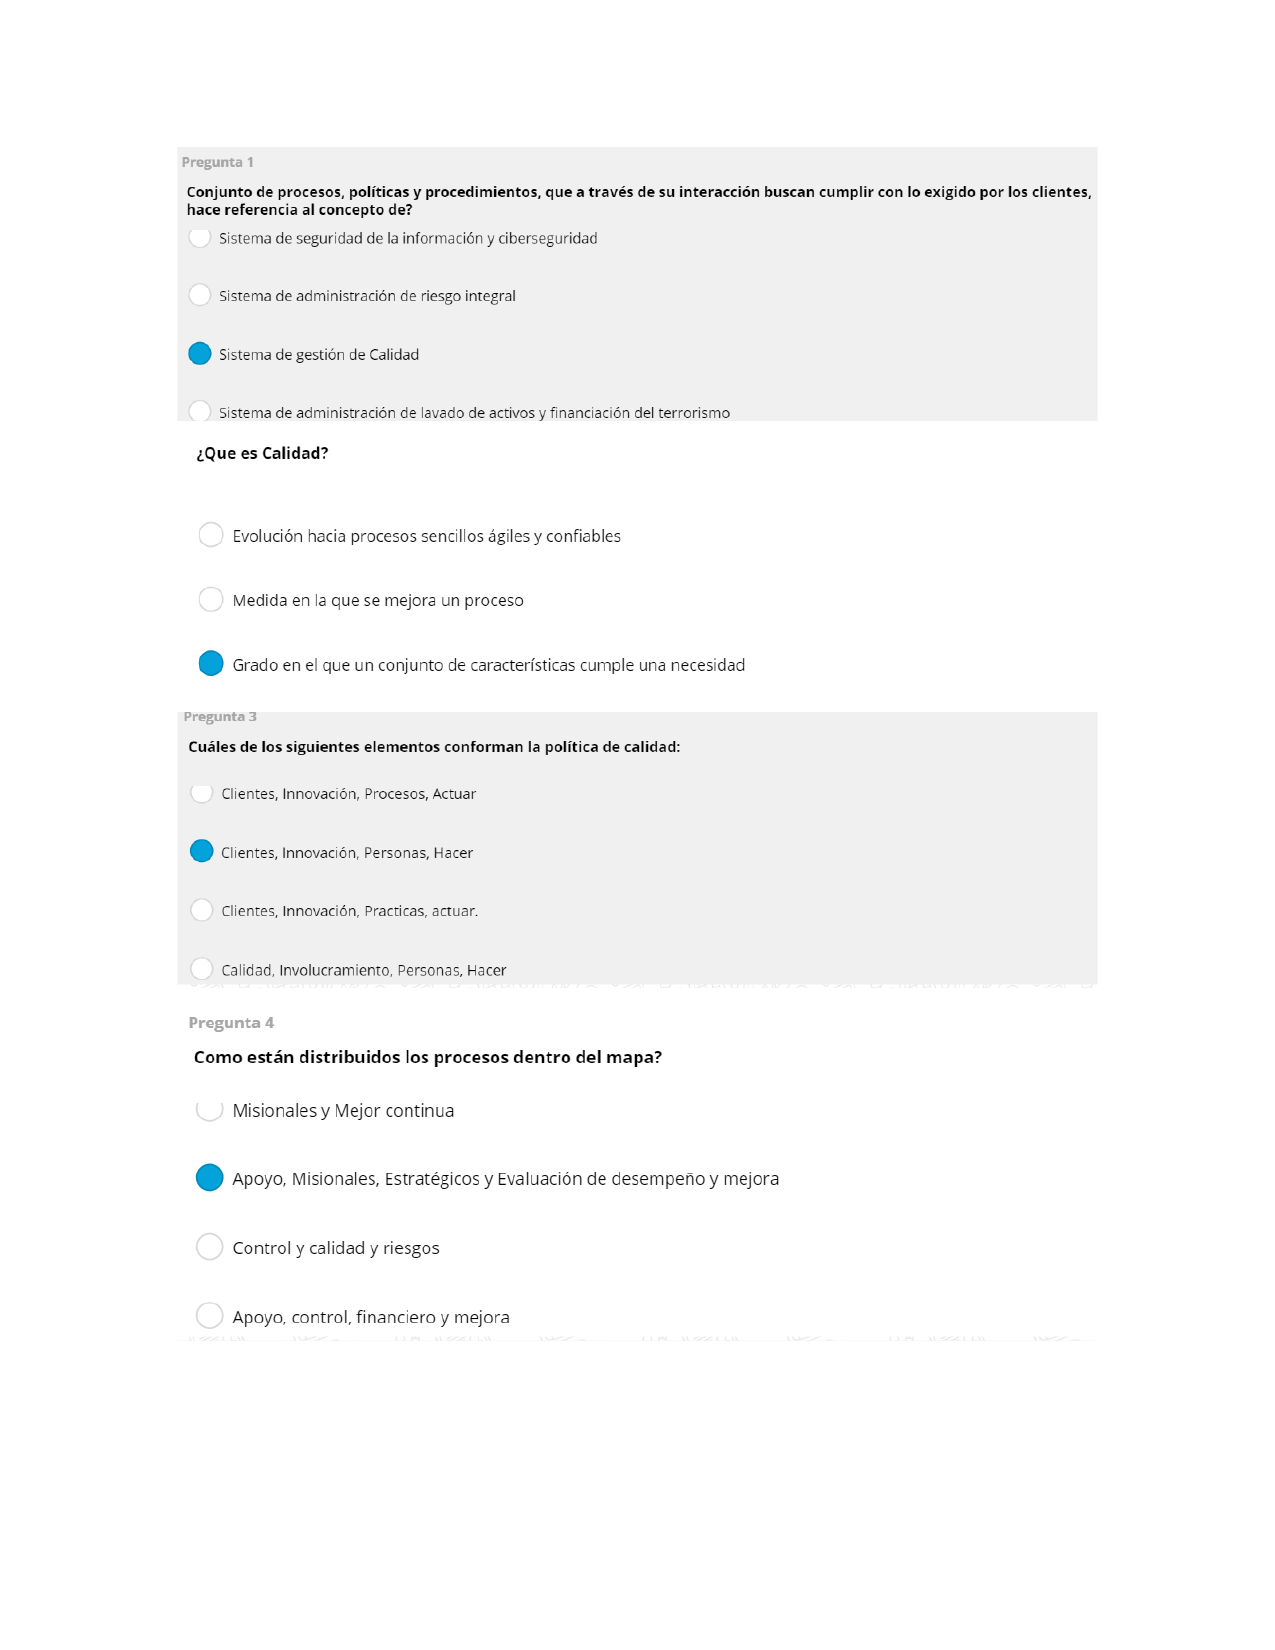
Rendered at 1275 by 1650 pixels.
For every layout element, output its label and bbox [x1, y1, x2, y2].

picture [177, 439, 1098, 694]
picture [177, 712, 1098, 988]
picture [177, 147, 1098, 421]
picture [177, 1006, 1098, 1341]
